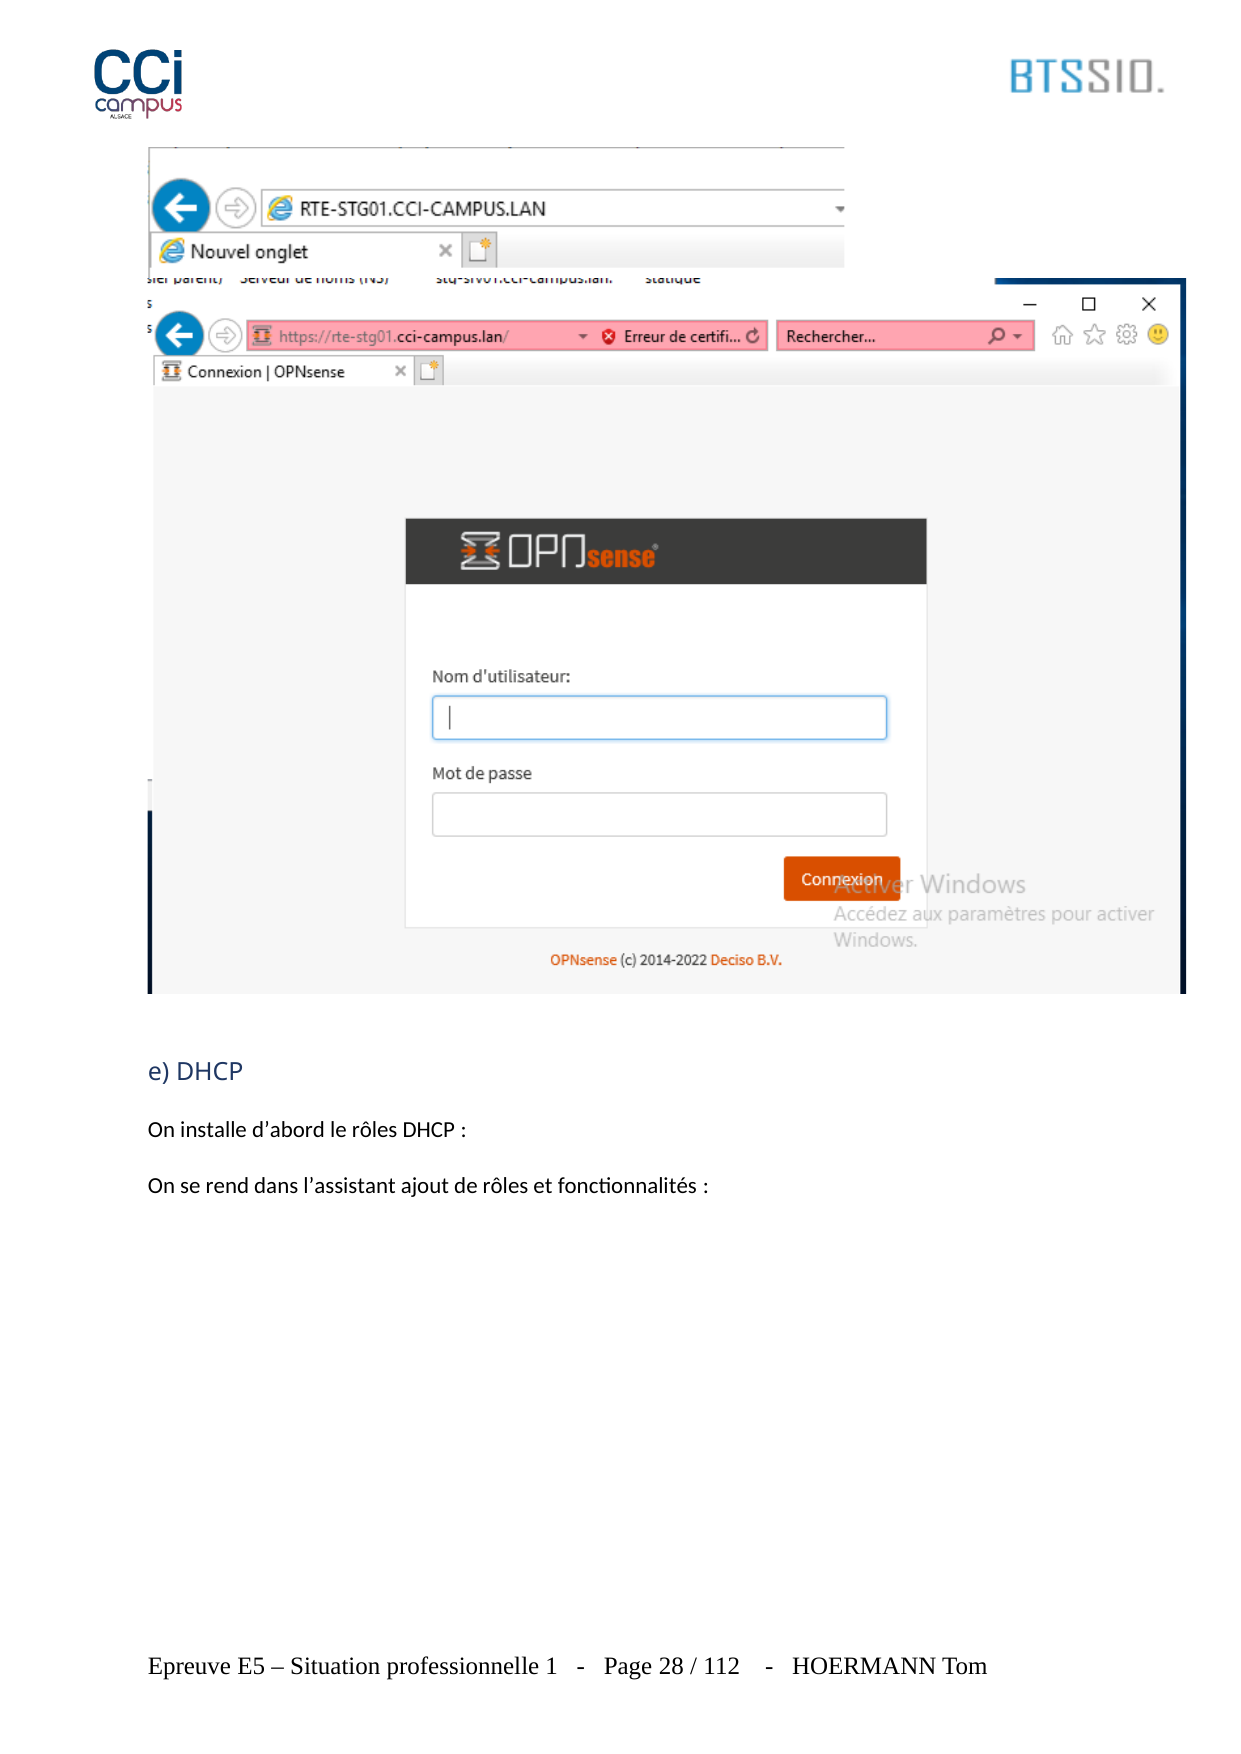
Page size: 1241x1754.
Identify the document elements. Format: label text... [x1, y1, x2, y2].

picture [147, 147, 1187, 994]
picture [81, 44, 194, 123]
text On installe d’abord le rôles DHCP : [148, 1116, 1093, 1144]
picture [1004, 46, 1169, 104]
text On se rend dans l’assistant ajout de rôles et fonctionnalités : [148, 1172, 1093, 1200]
subtitle e) DHCP [148, 1053, 1093, 1088]
